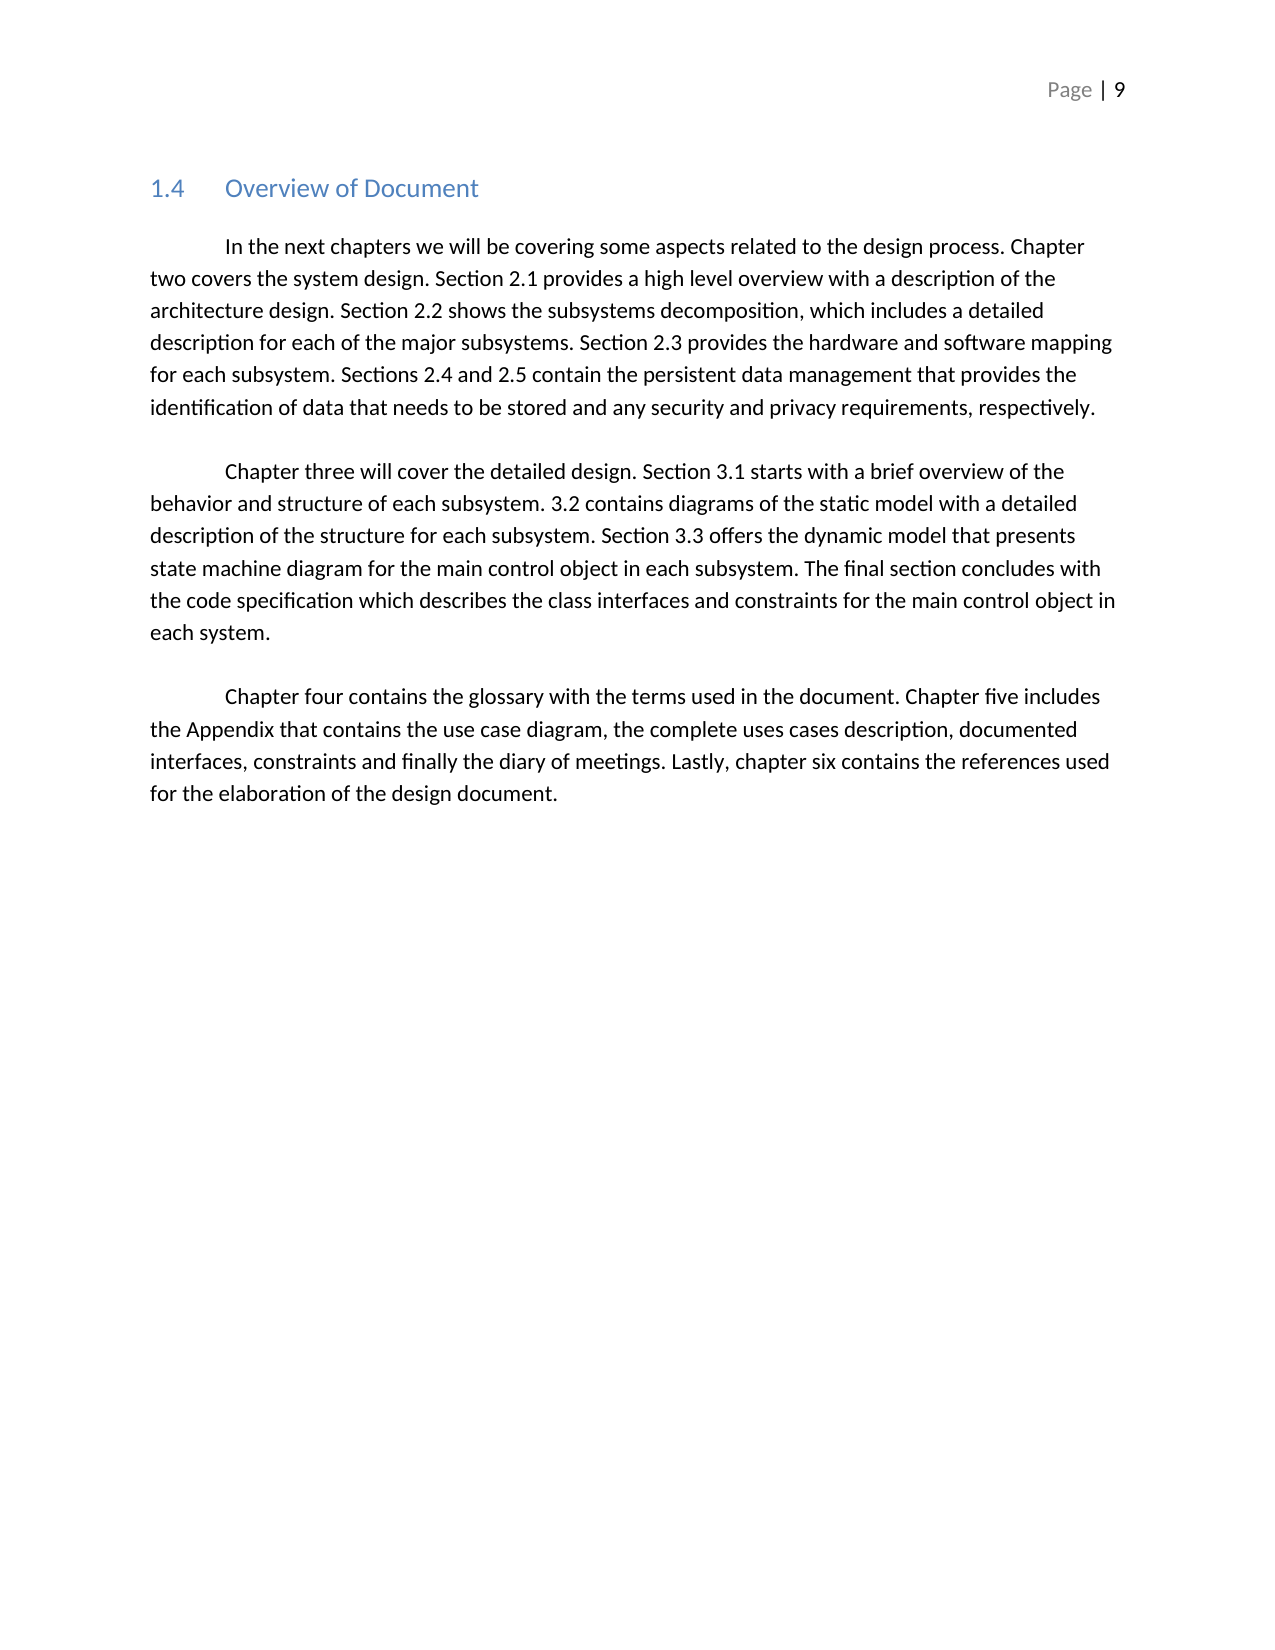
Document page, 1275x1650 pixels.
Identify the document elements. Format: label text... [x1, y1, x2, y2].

text Chapter three will cover the detailed design. Section 3.1 starts with a brief overview of the behavior and structure of each subsystem. 3.2 contains diagrams of the static model with a detailed description of the structure for each subsystem. Section 3.3 offers the dynamic model that presents state machine diagram for the main control object in each subsystem. The final section concludes with the code specification which describes the class interfaces and constraints for the main control object in each system. [150, 457, 1125, 646]
text Chapter four contains the glossary with the terms used in the document. Chapter five includes the Appendix that contains the use case diagram, the complete uses cases description, documented interfaces, constraints and finally the diary of meetings. Lastly, chapter six contains the references used for the elaboration of the design document. [150, 682, 1125, 807]
text In the next chapters we will be covering some aspects related to the design process. Chapter two covers the system design. Section 2.1 provides a high level overview with a description of the architecture design. Section 2.2 shows the subsystems decomposition, which includes a detailed description for each of the major subsystems. Section 2.3 provides the hardware and software mapping for each subsystem. Sections 2.4 and 2.5 contain the persistent data management that provides the identification of data that needs to be stored and any security and privacy requirements, respectively. [150, 232, 1125, 421]
subtitle 1.4 Overview of Document [150, 171, 1125, 204]
